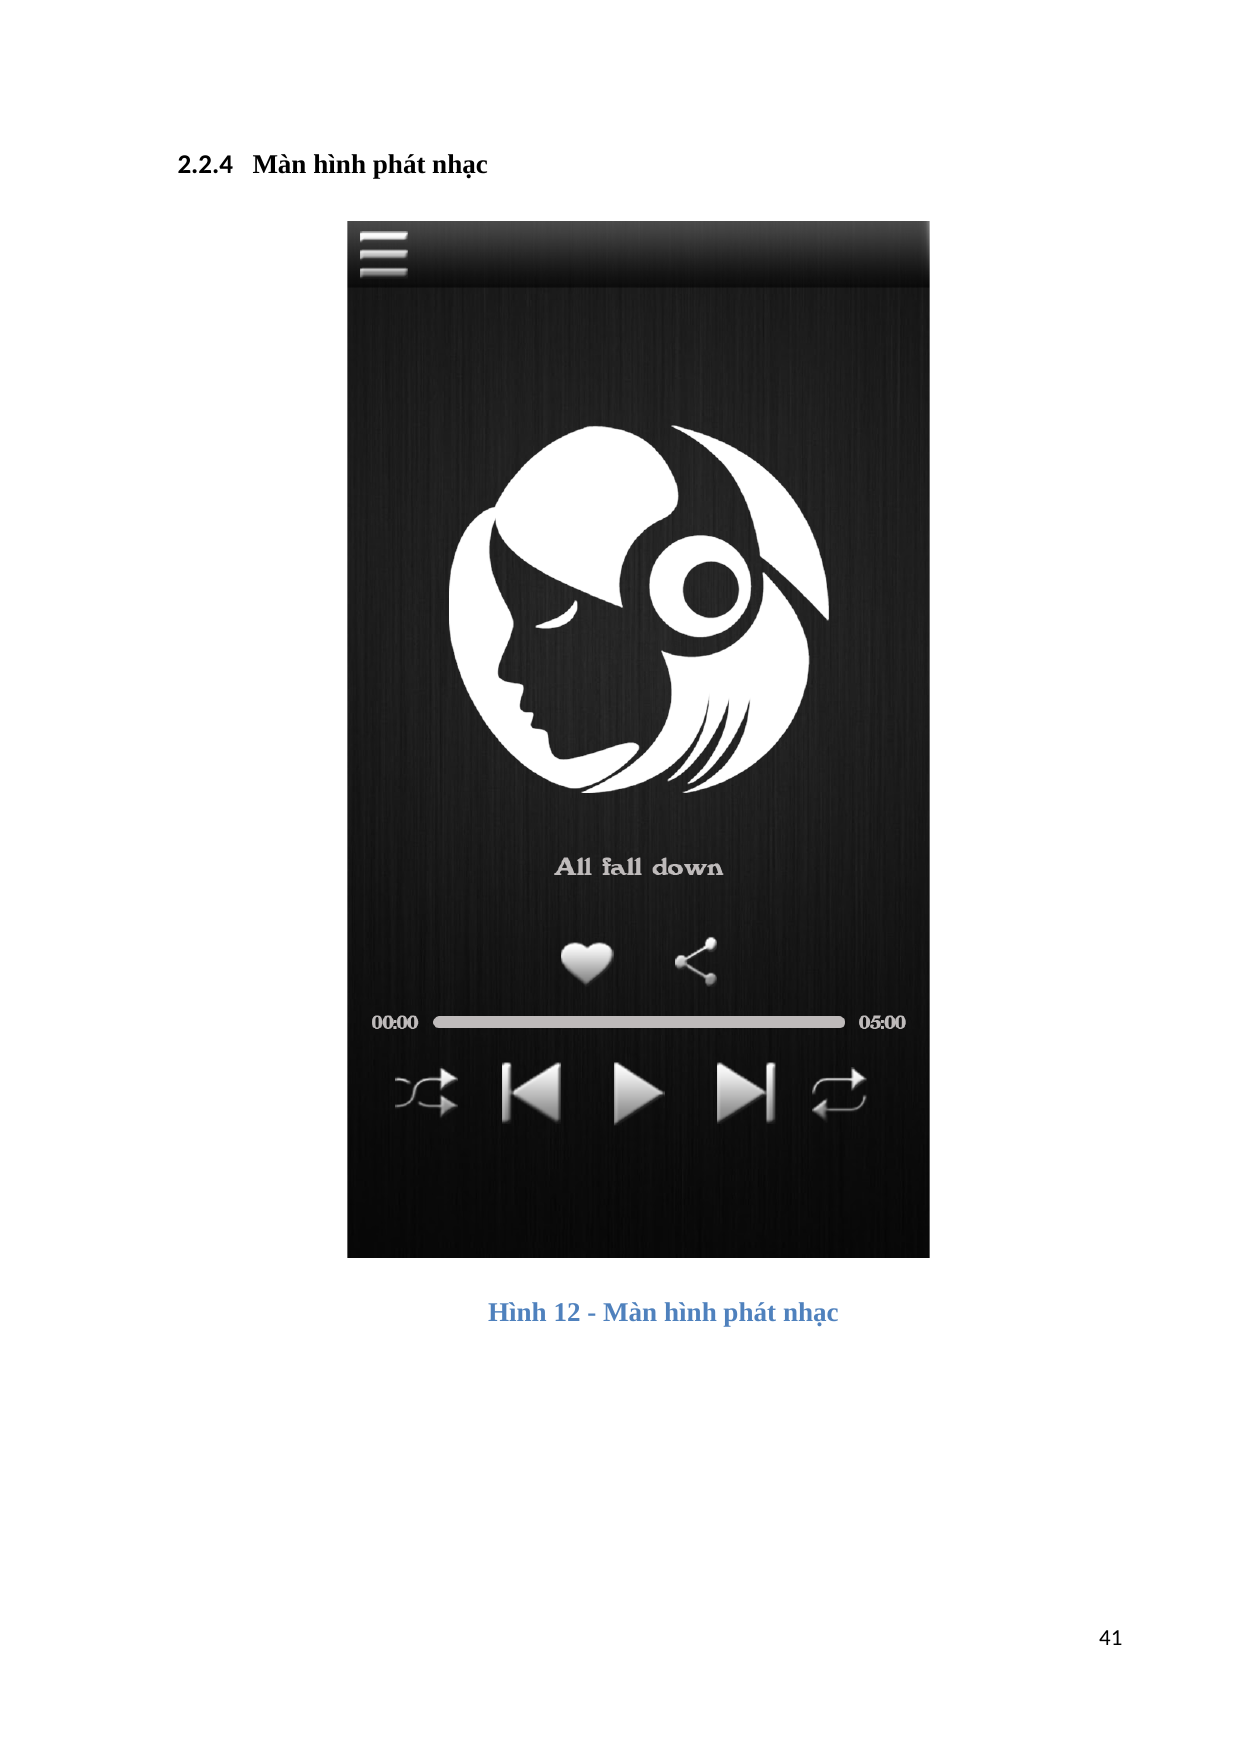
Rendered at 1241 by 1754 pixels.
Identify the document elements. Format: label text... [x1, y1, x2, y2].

text Hình 12 - Màn hình phát nhạc [488, 1296, 1122, 1328]
picture [347, 221, 930, 1258]
list Màn hình phát nhạc [177, 148, 1122, 181]
